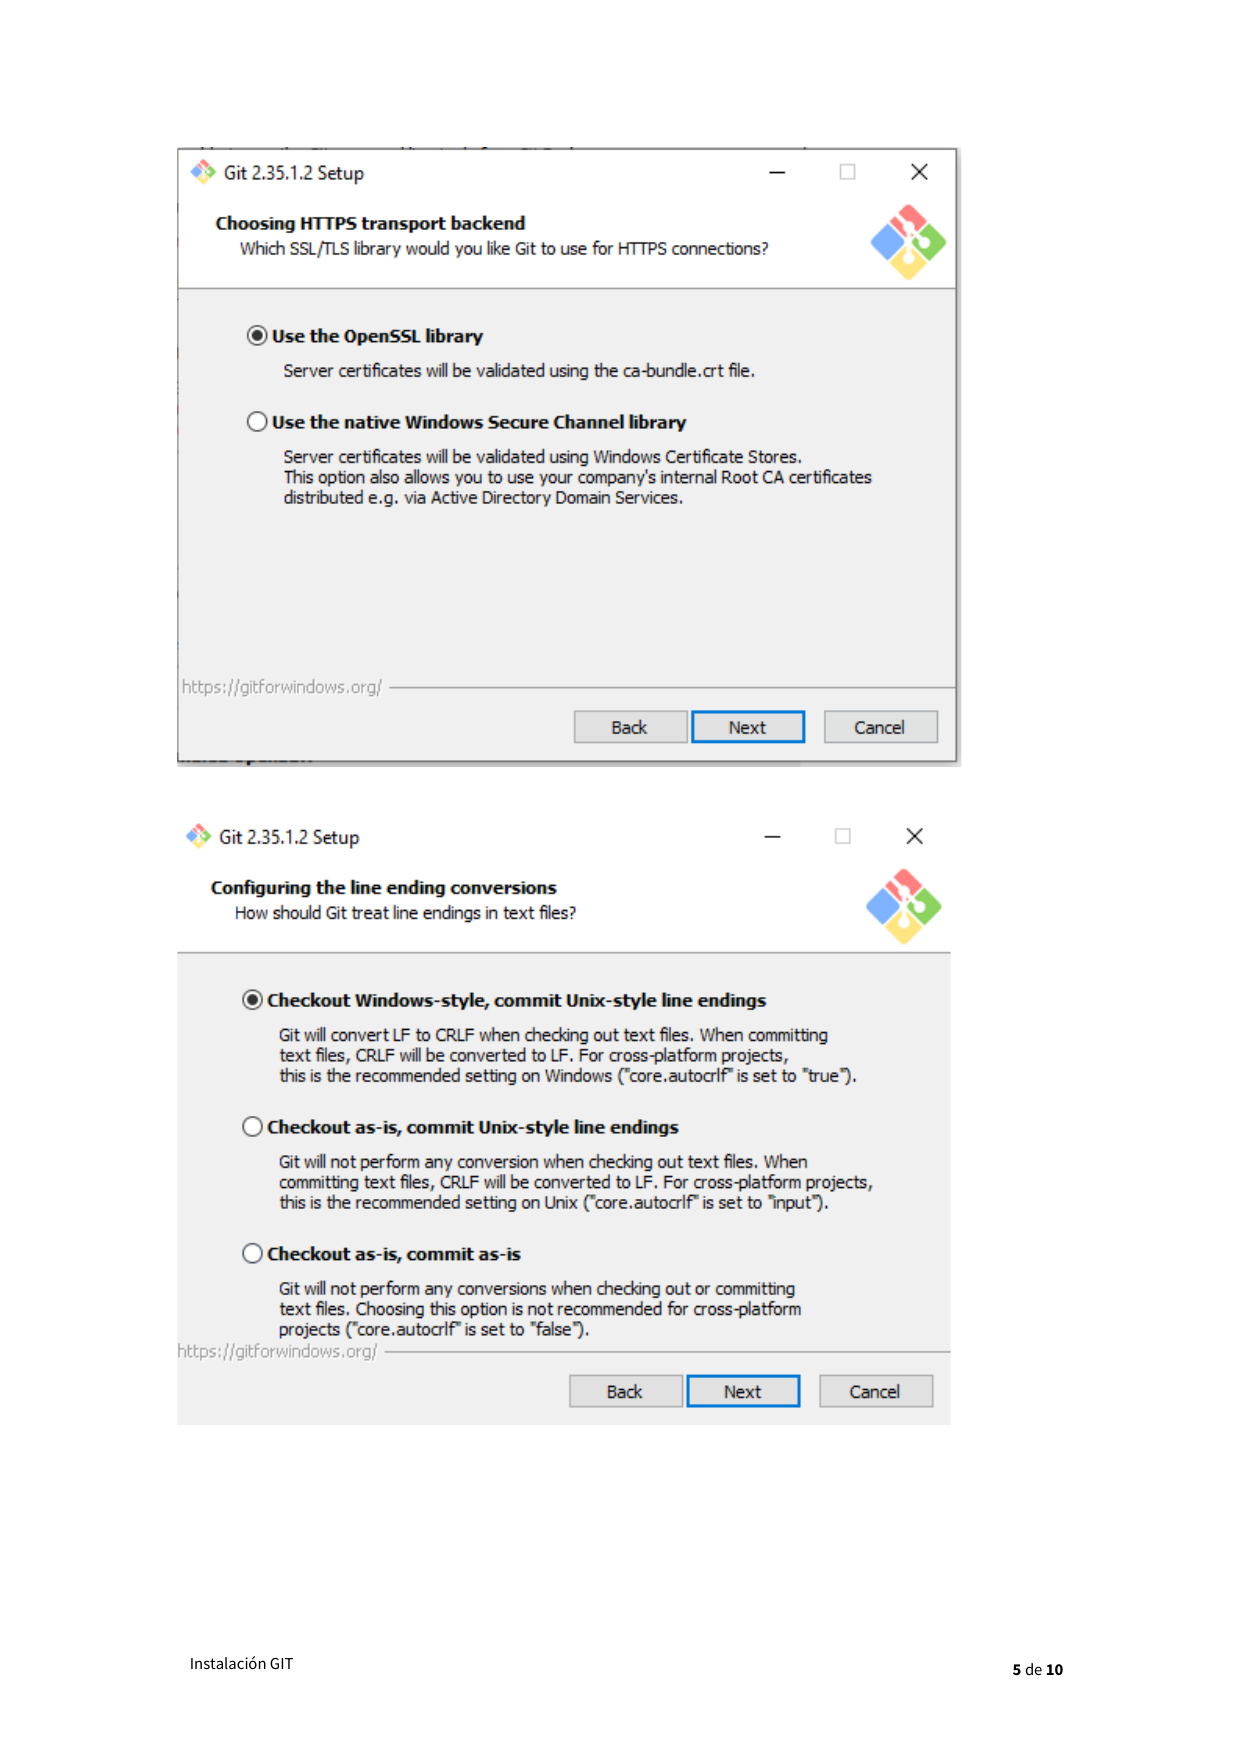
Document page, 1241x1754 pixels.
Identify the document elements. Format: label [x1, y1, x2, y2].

picture [177, 817, 951, 1425]
picture [177, 147, 962, 767]
